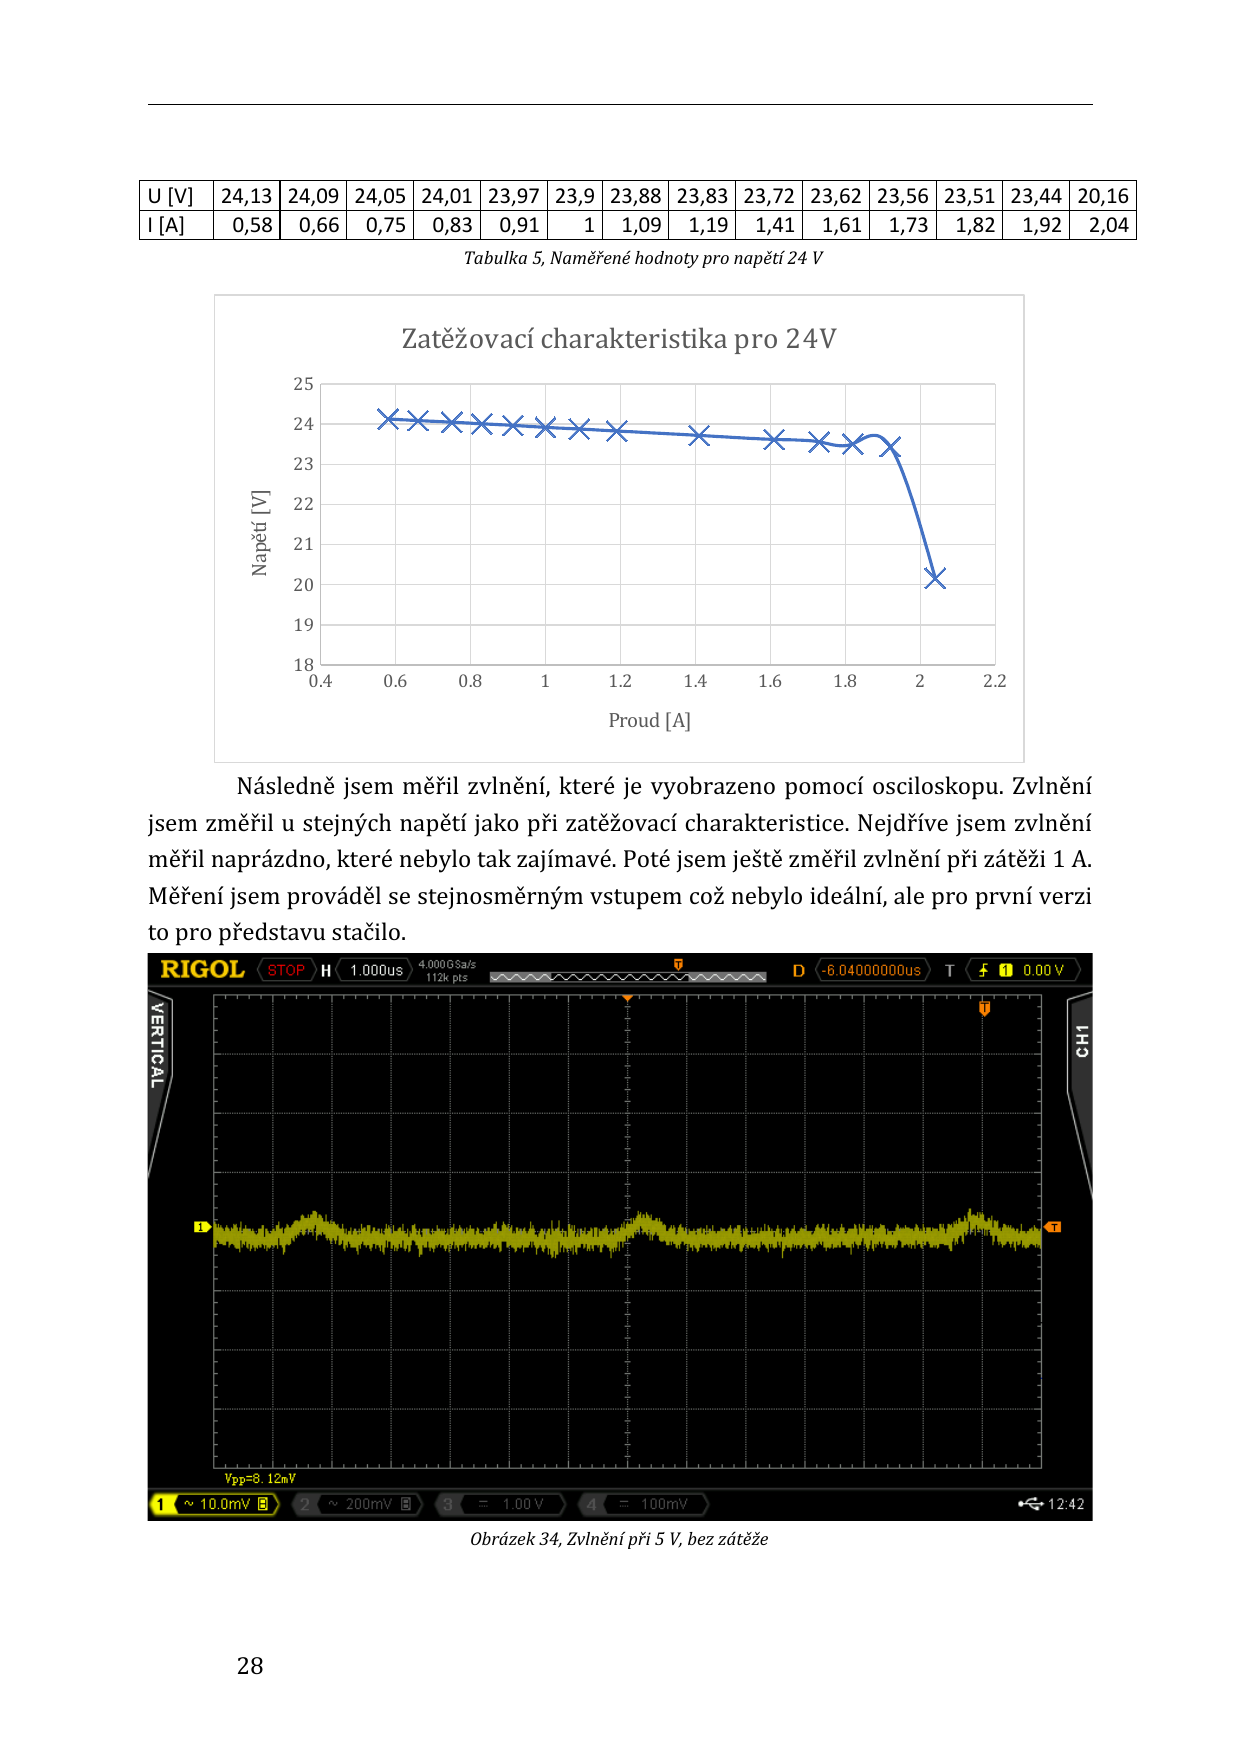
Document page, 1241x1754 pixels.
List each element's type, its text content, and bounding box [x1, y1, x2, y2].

table_header U [V] [140, 181, 213, 209]
table_header 23,88 [603, 181, 668, 209]
table_cell 1,92 [1003, 211, 1069, 238]
table_header 24,01 [414, 181, 480, 209]
table_cell 0,91 [481, 211, 547, 238]
table_header 24,13 [214, 181, 279, 209]
table_cell 0,83 [414, 211, 480, 238]
table_cell 0,66 [281, 211, 346, 238]
table_cell 2,04 [1070, 211, 1136, 238]
table_cell 1,41 [736, 211, 802, 238]
table_cell 0,75 [347, 211, 413, 238]
table_cell 1,61 [803, 211, 869, 238]
table_header 20,16 [1070, 181, 1136, 209]
table_cell 1,73 [870, 211, 936, 238]
table_header 24,09 [281, 181, 346, 209]
table_cell 0,58 [214, 211, 279, 238]
table_header 23,62 [803, 181, 869, 209]
table_header 24,05 [347, 181, 413, 209]
table_cell 1,82 [937, 211, 1002, 238]
table_header 23,56 [870, 181, 936, 209]
table_cell 1,19 [669, 211, 735, 238]
table_header 23,97 [481, 181, 547, 209]
text Tabulka 5, Naměřené hodnoty pro napětí 24 V [463, 247, 824, 269]
table_header 23,83 [669, 181, 735, 209]
text Obrázek 34, Zvlnění při 5 V, bez zátěže [148, 1528, 1093, 1550]
table_cell 1 [548, 211, 602, 238]
table_header 23,72 [736, 181, 802, 209]
text Následně jsem měřil zvlnění, které je vyobrazeno pomocí osciloskopu. Zvlnění jsem změřil u stejných napětí jako při zatěžovací charakteristice. Nejdříve jsem zvlnění měřil naprázdno, které nebylo tak zajímavé. Poté jsem ještě změřil zvlnění při zátěži 1 A. Měření jsem prováděl se stejnosměrným vstupem což nebylo ideální, ale pro první verzi to pro představu stačilo. [148, 291, 1093, 946]
table_header 23,9 [548, 181, 602, 209]
table_header 23,44 [1003, 181, 1069, 209]
table_cell 1,09 [603, 211, 668, 238]
table_cell I [A] [140, 211, 213, 238]
table_header 23,51 [937, 181, 1002, 209]
